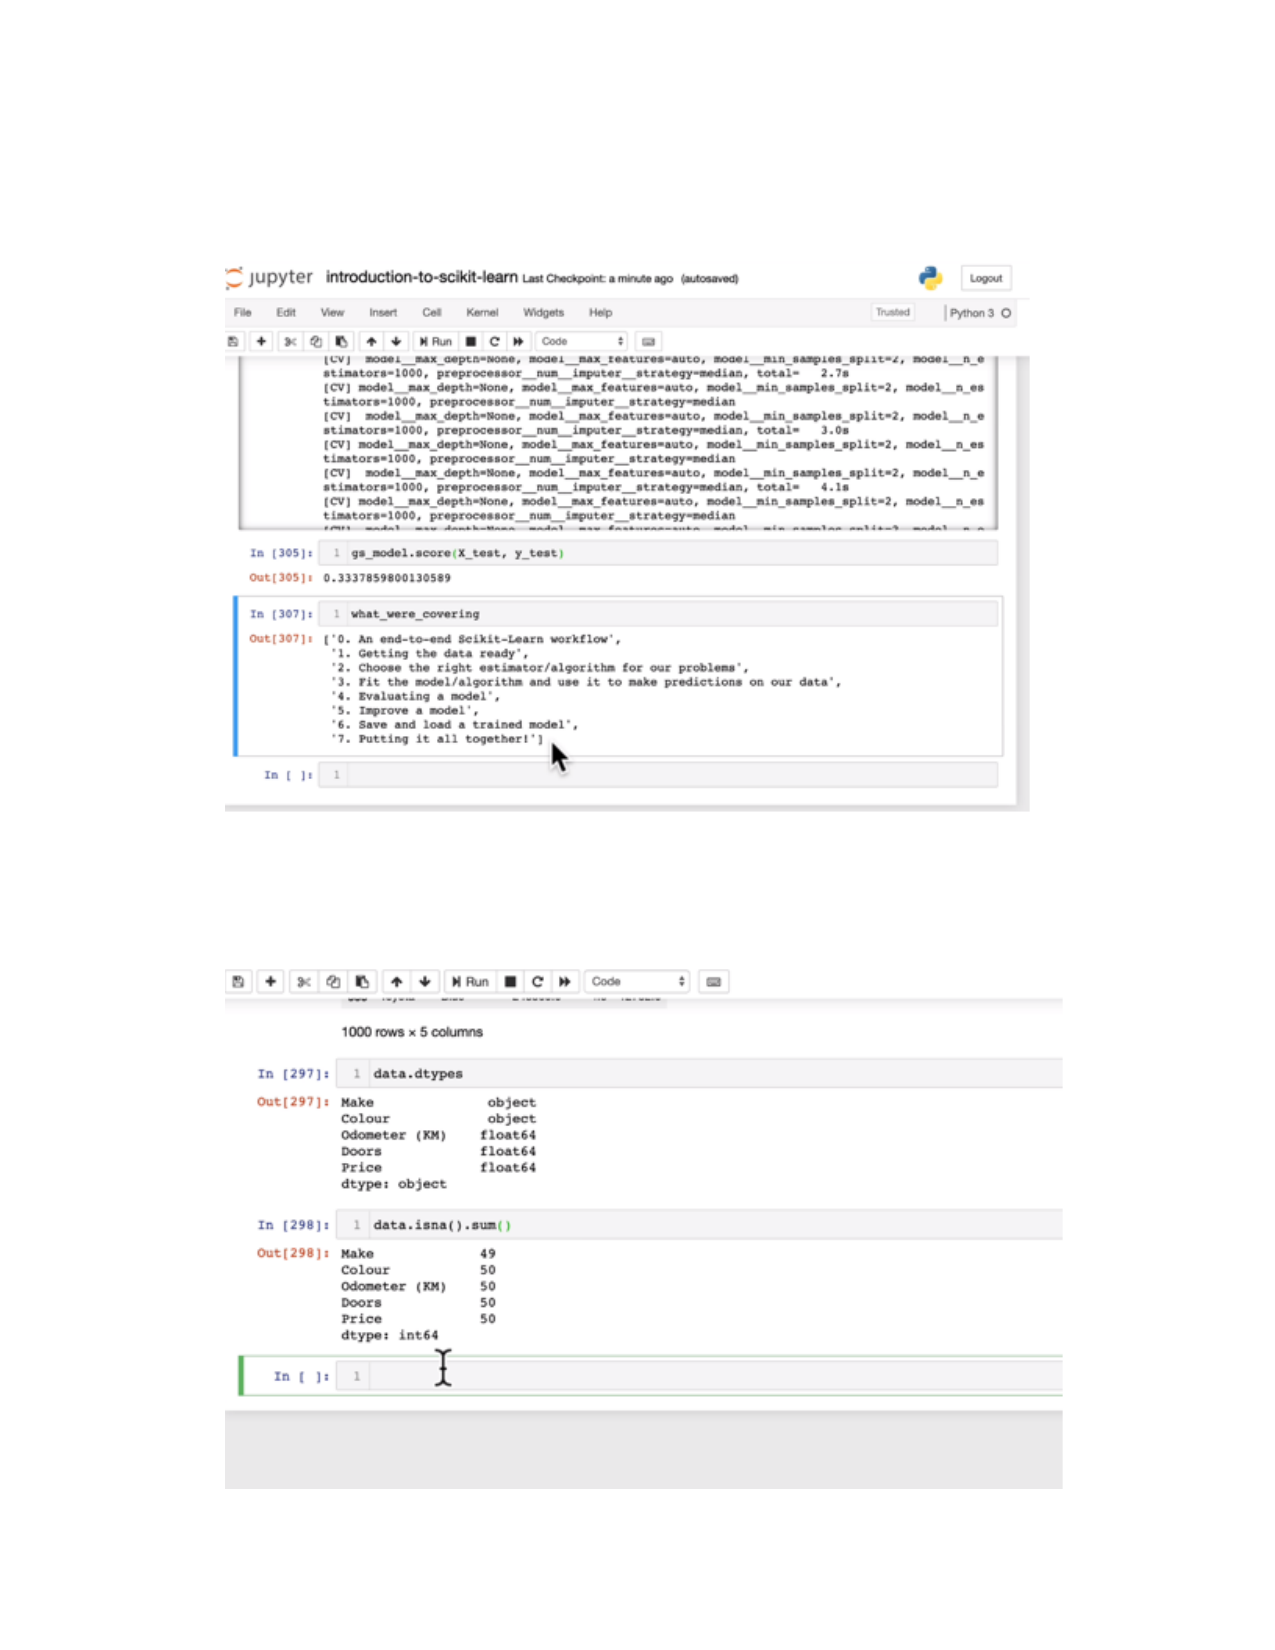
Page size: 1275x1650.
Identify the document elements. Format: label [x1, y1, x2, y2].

picture [225, 257, 1030, 815]
picture [225, 968, 1063, 1489]
